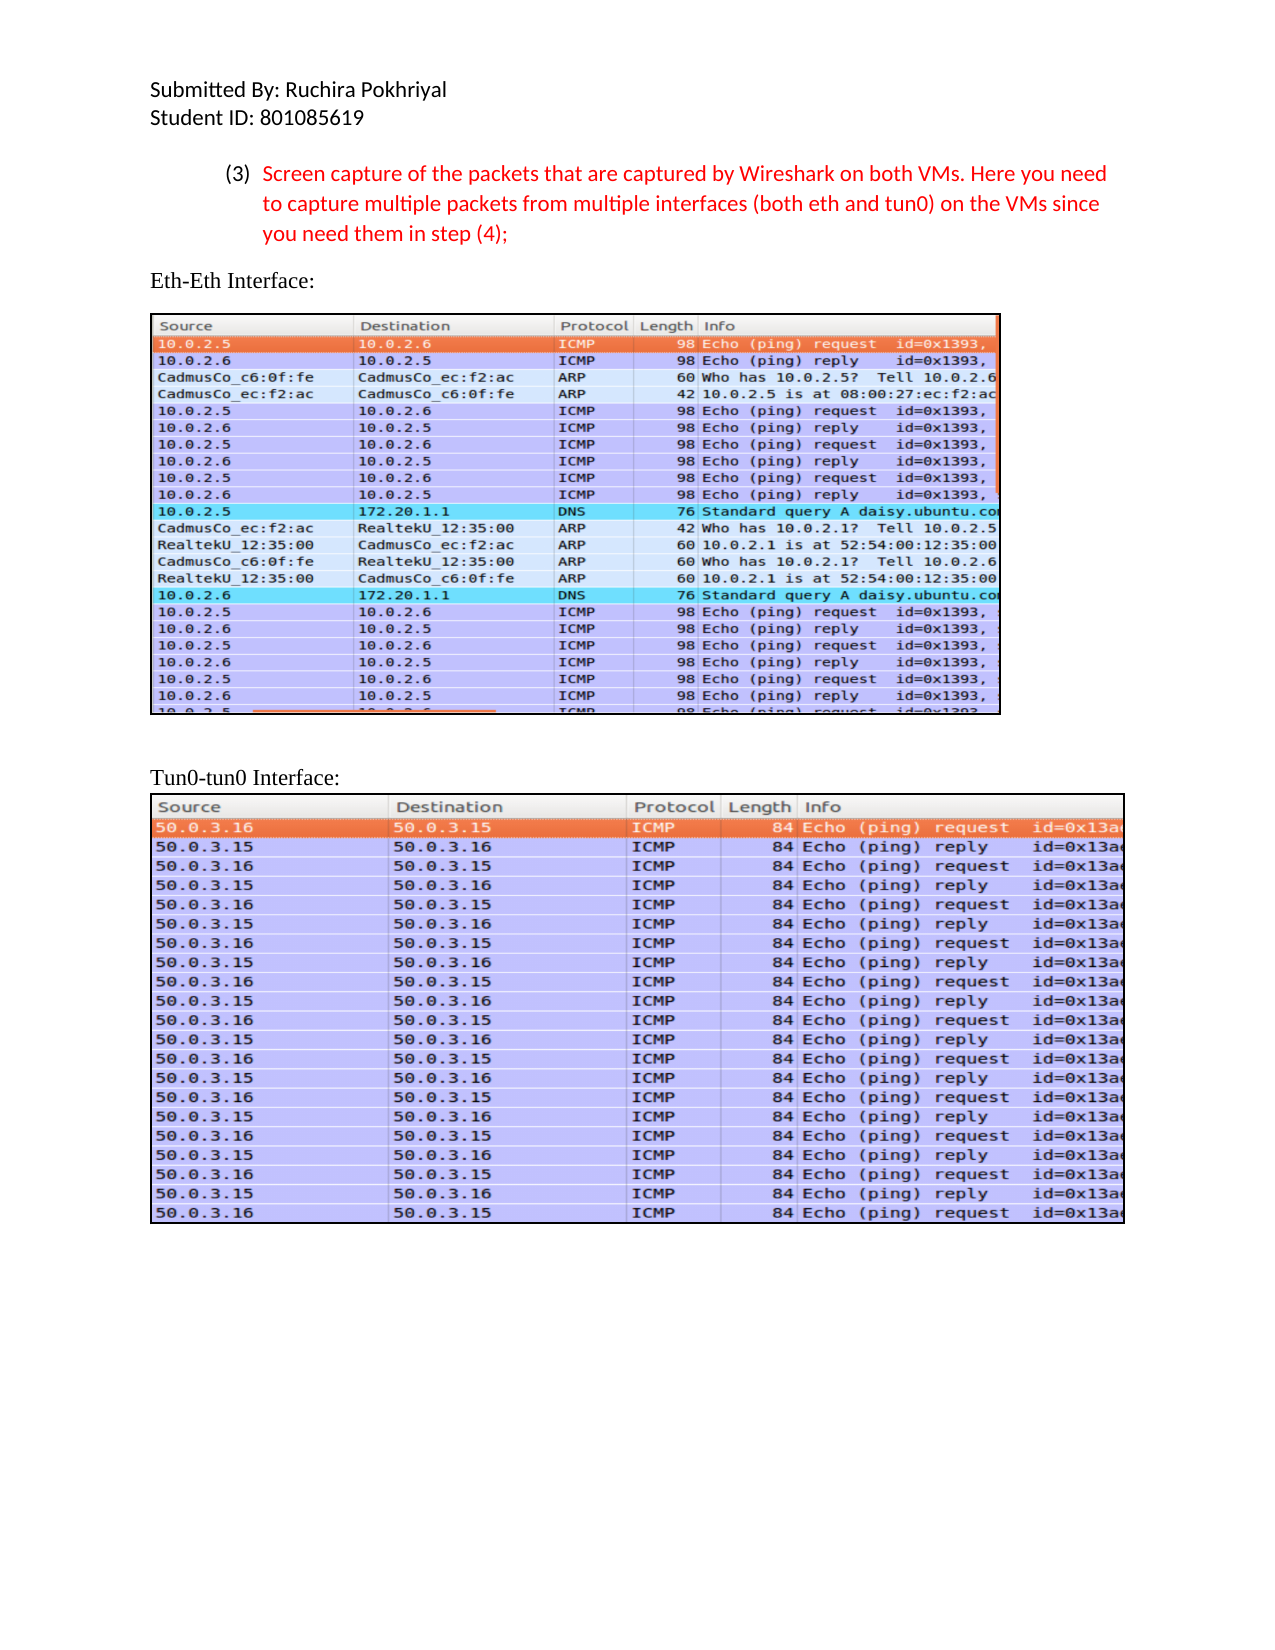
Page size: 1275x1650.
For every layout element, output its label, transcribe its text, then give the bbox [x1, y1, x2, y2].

list Screen capture of the packets that are captured by Wireshark on both VMs. Here you need to capture multiple packets from multiple interfaces (both eth and tun0) on the VMs since you need them in step (4); [225, 159, 1125, 247]
picture [152, 795, 1123, 1222]
text Eth-Eth Interface: [150, 266, 1125, 294]
text Tun0-tun0 Interface: [150, 764, 1125, 793]
picture [152, 315, 999, 713]
